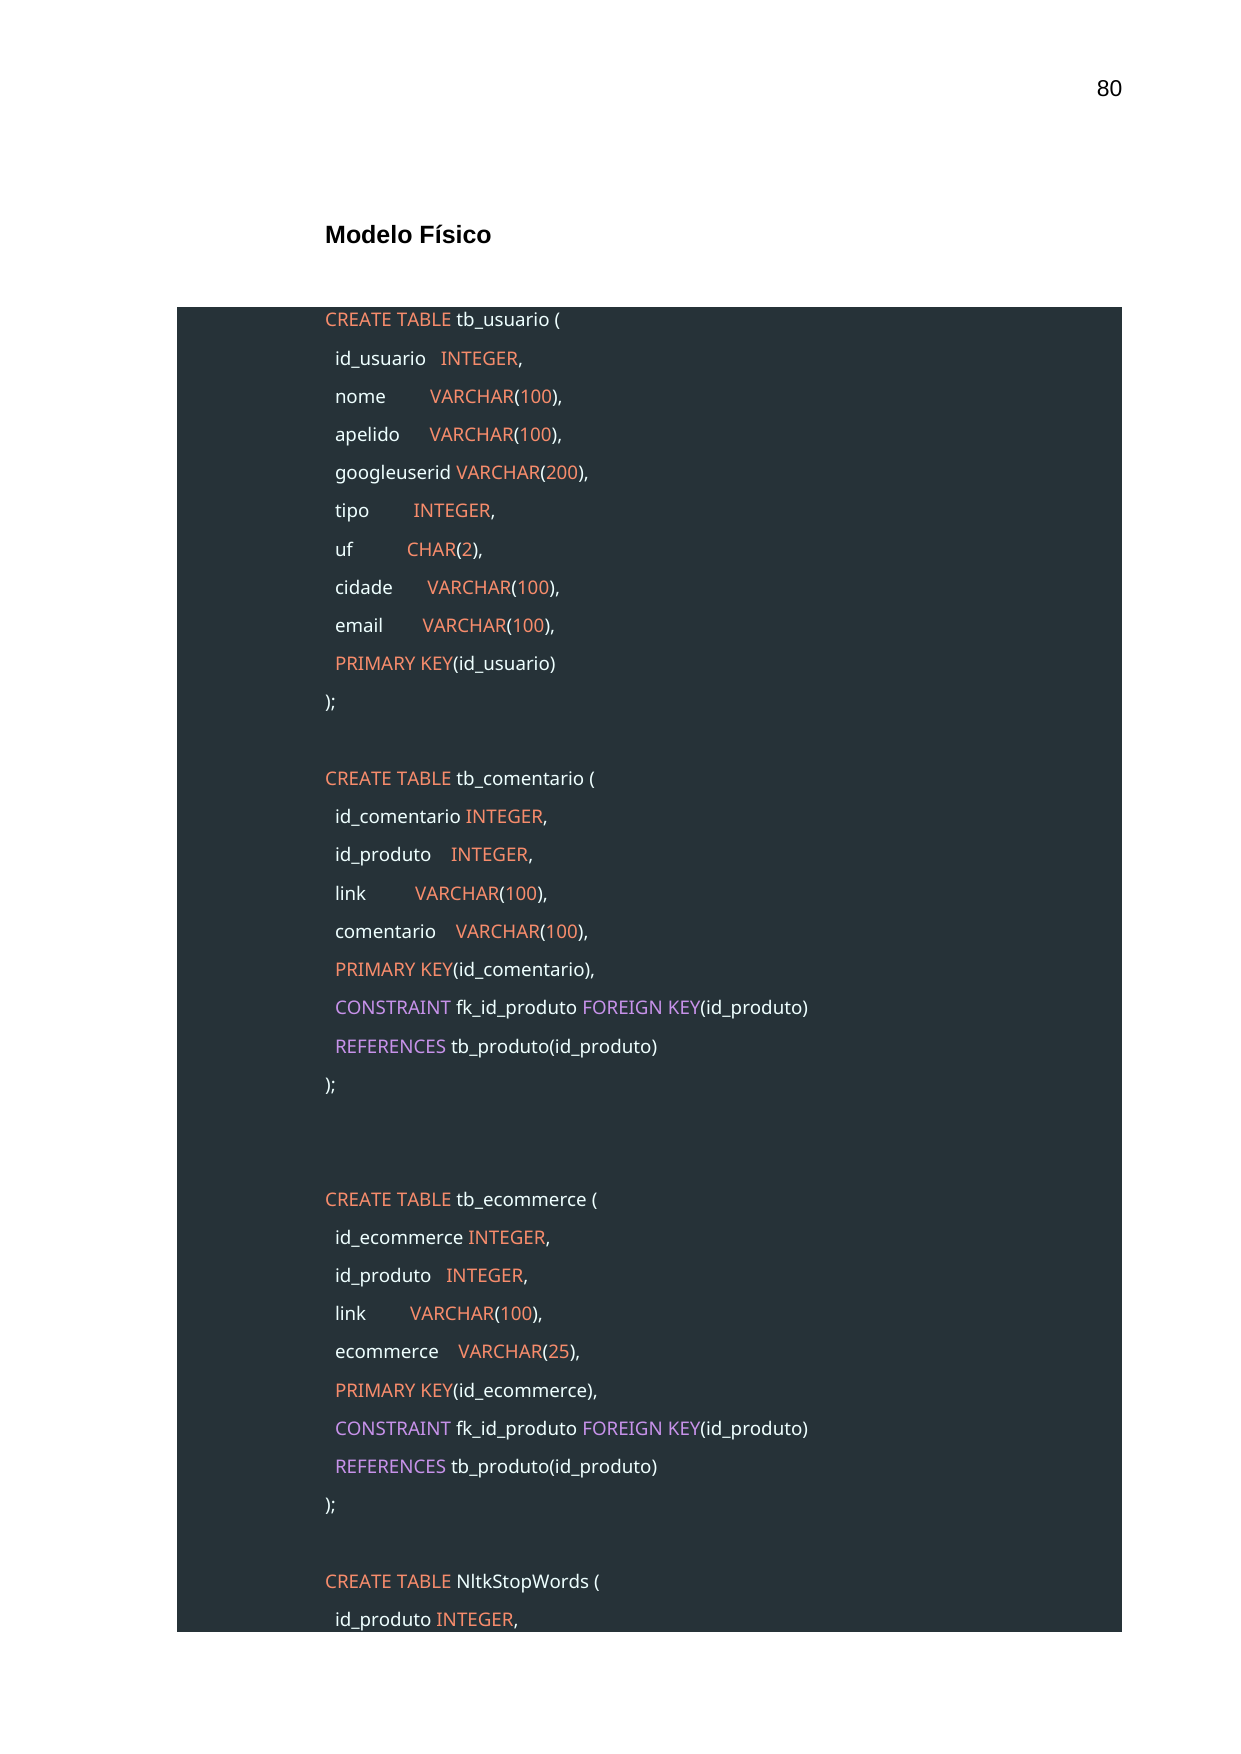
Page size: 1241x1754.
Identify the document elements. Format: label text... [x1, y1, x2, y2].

list CONSTRAINT fk_id_produto FOREIGN KEY(id_produto) [177, 1415, 1122, 1441]
list PRIMARY KEY(id_ecommerce), [177, 1377, 1122, 1402]
list id_usuario INTEGER, [177, 345, 1122, 370]
list ); [177, 1492, 1122, 1517]
list id_produto INTEGER, [177, 842, 1122, 867]
list ecommerce VARCHAR(25), [177, 1339, 1122, 1364]
list CONSTRAINT fk_id_produto FOREIGN KEY(id_produto) [177, 995, 1122, 1020]
list apelido VARCHAR(100), [177, 421, 1122, 447]
list Modelo Físico [177, 220, 1122, 249]
list nome VARCHAR(100), [177, 383, 1122, 408]
list PRIMARY KEY(id_usuario) [177, 651, 1122, 676]
list comentario VARCHAR(100), [177, 918, 1122, 944]
list id_produto INTEGER, [177, 1262, 1122, 1288]
list CREATE TABLE tb_comentario ( [177, 765, 1122, 791]
list PRIMARY KEY(id_comentario), [177, 956, 1122, 982]
list REFERENCES tb_produto(id_produto) [177, 1033, 1122, 1058]
list email VARCHAR(100), [177, 612, 1122, 638]
list CREATE TABLE NltkStopWords ( [177, 1568, 1122, 1594]
list cidade VARCHAR(100), [177, 574, 1122, 600]
list tipo INTEGER, [177, 498, 1122, 523]
list link VARCHAR(100), [177, 1301, 1122, 1326]
list uf CHAR(2), [177, 536, 1122, 561]
list id_ecommerce INTEGER, [177, 1224, 1122, 1249]
list googleuserid VARCHAR(200), [177, 459, 1122, 485]
list ); [177, 1071, 1122, 1097]
list id_comentario INTEGER, [177, 803, 1122, 829]
list ); [177, 689, 1122, 714]
list CREATE TABLE tb_usuario ( [177, 307, 1122, 332]
list REFERENCES tb_produto(id_produto) [177, 1453, 1122, 1479]
list link VARCHAR(100), [177, 880, 1122, 906]
list id_produto INTEGER, [177, 1606, 1122, 1632]
list CREATE TABLE tb_ecommerce ( [177, 1186, 1122, 1211]
